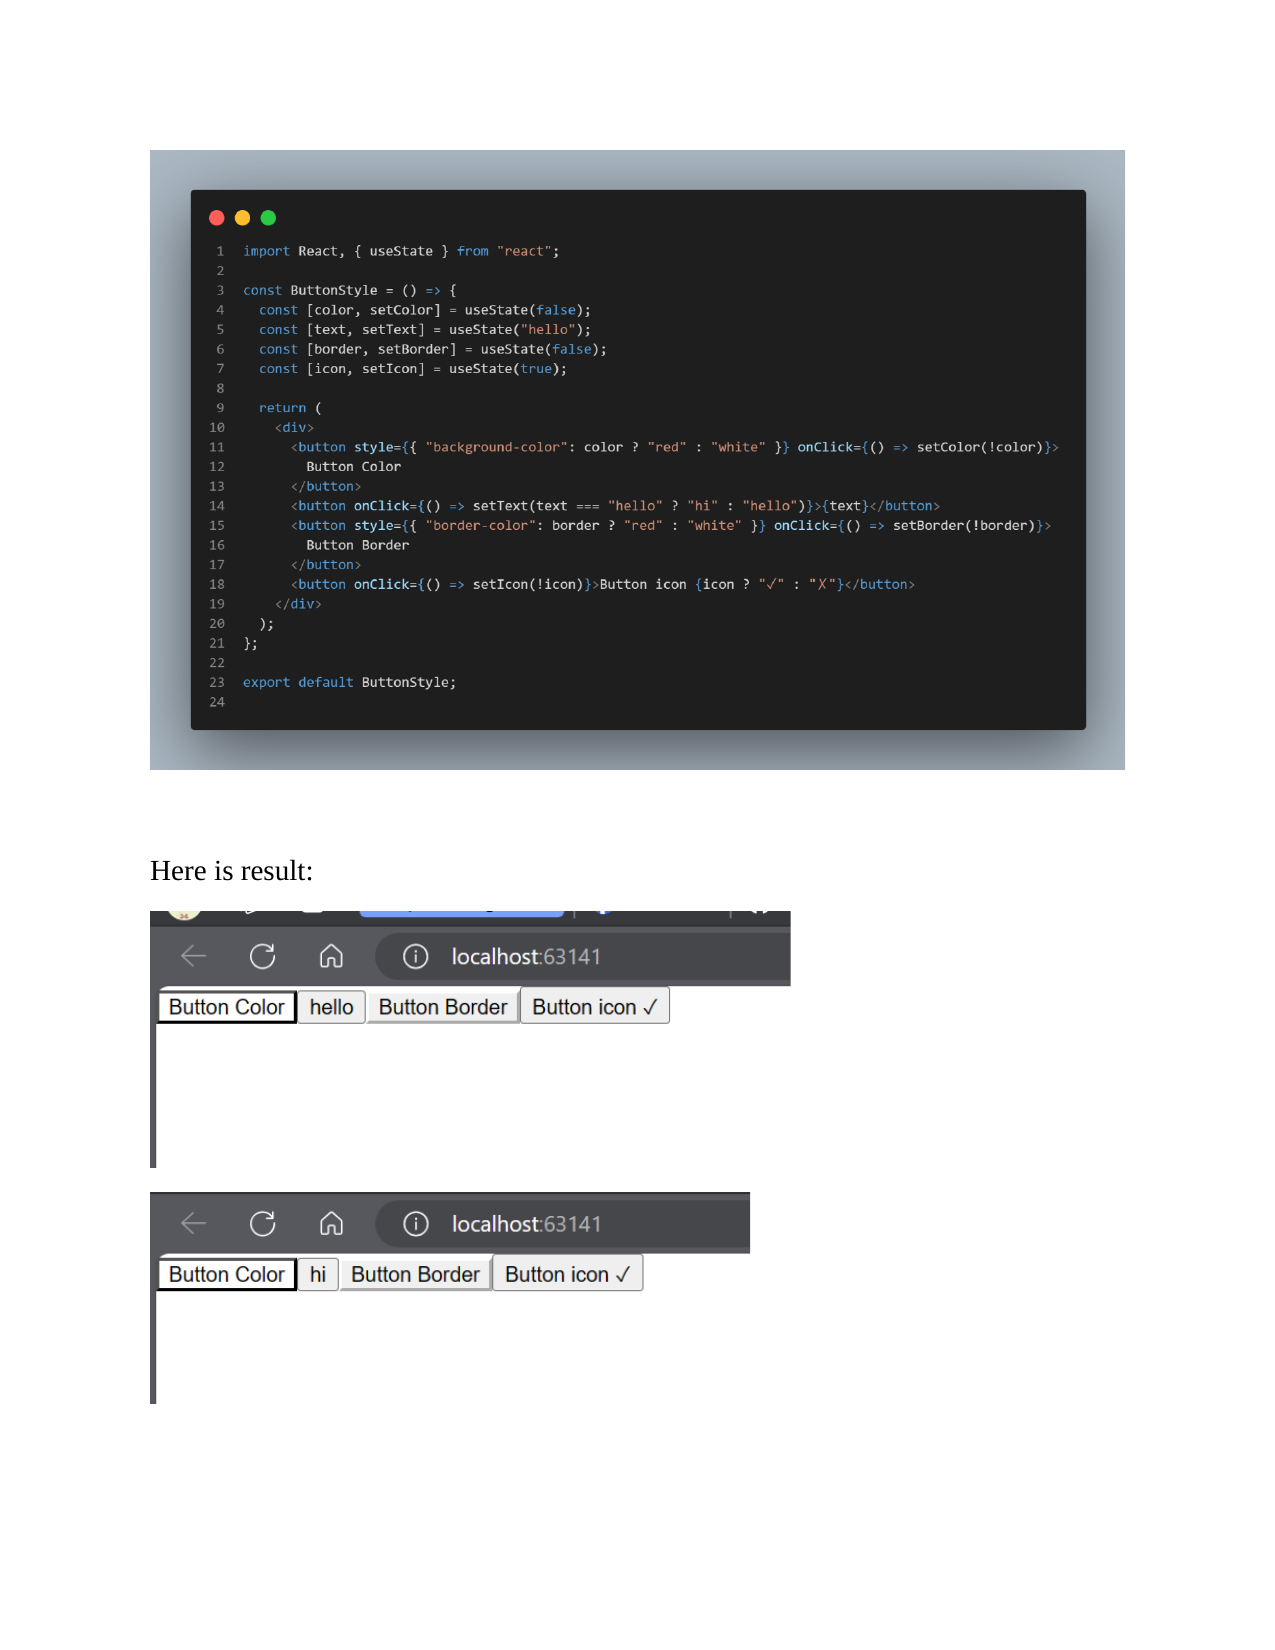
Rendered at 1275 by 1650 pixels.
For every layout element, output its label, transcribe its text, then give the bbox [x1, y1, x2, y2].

text Here is result: [150, 853, 1125, 886]
picture [150, 150, 1125, 770]
picture [150, 1192, 750, 1404]
picture [150, 911, 791, 1168]
